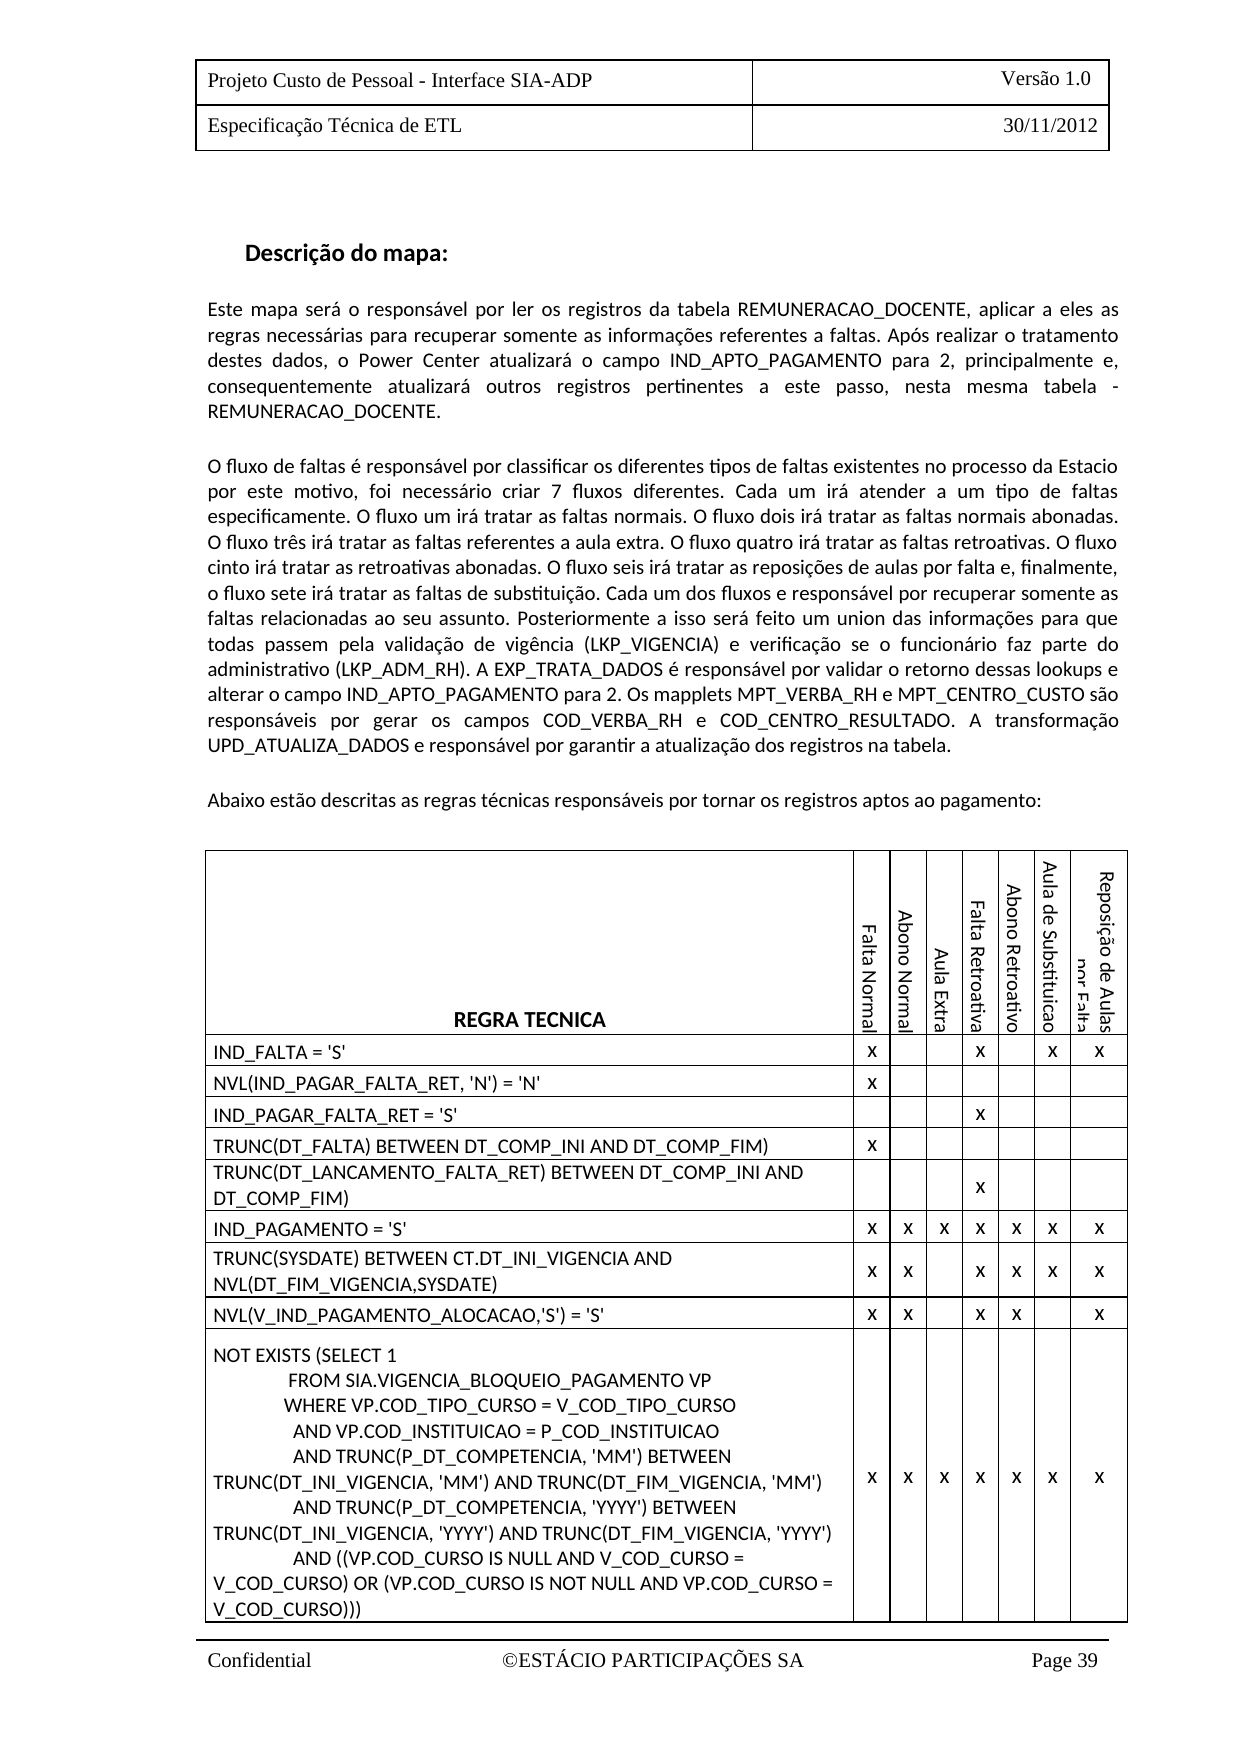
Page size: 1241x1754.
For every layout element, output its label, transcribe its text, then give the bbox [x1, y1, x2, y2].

text O fluxo de faltas é responsável por classificar os diferentes tipos de faltas existentes no processo da Estacio por este motivo, foi necessário criar 7 fluxos diferentes. Cada um irá atender a um tipo de faltas especificamente. O fluxo um irá tratar as faltas normais. O fluxo dois irá tratar as faltas normais abonadas. O fluxo três irá tratar as faltas referentes a aula extra. O fluxo quatro irá tratar as faltas retroativas. O fluxo cinto irá tratar as retroativas abonadas. O fluxo seis irá tratar as reposições de aulas por falta e, finalmente, o fluxo sete irá tratar as faltas de substituição. Cada um dos fluxos e responsável por recuperar somente as faltas relacionadas ao seu assunto. Posteriormente a isso será feito um union das informações para que todas passem pela validação de vigência (LKP_VIGENCIA) e verificação se o funcionário faz parte do administrativo (LKP_ADM_RH). A EXP_TRATA_DADOS é responsável por validar o retorno dessas lookups e alterar o campo IND_APTO_PAGAMENTO para 2. Os mapplets MPT_VERBA_RH e MPT_CENTRO_CUSTO são responsáveis por gerar os campos COD_VERBA_RH e COD_CENTRO_RESULTADO. A transformação UPD_ATUALIZA_DADOS e responsável por garantir a atualização dos registros na tabela. [207, 453, 1120, 758]
table_cell [1035, 1097, 1070, 1127]
table_cell x [891, 1243, 926, 1296]
table_cell TRUNC(DT_LANCAMENTO_FALTA_RET) BETWEEN DT_COMP_INI AND DT_COMP_FIM) [206, 1160, 853, 1210]
table_cell NOT EXISTS (SELECT 1 FROM SIA.VIGENCIA_BLOQUEIO_PAGAMENTO VP WHERE VP.COD_TIPO_CURSO = V_COD_TIPO_CURSO AND VP.COD_INSTITUICAO = P_COD_INSTITUICAO AND TRUNC(P_DT_COMPETENCIA, 'MM') BETWEEN TRUNC(DT_INI_VIGENCIA, 'MM') AND TRUNC(DT_FIM_VIGENCIA, 'MM') AND TRUNC(P_DT_COMPETENCIA, 'YYYY') BETWEEN TRUNC(DT_INI_VIGENCIA, 'YYYY') AND TRUNC(DT_FIM_VIGENCIA, 'YYYY') AND ((VP.COD_CURSO IS NULL AND V_COD_CURSO = V_COD_CURSO) OR (VP.COD_CURSO IS NOT NULL AND VP.COD_CURSO = V_COD_CURSO))) [206, 1329, 853, 1621]
table_header Falta Normal [854, 851, 889, 1033]
table_cell [891, 1128, 926, 1158]
table_cell [999, 1097, 1034, 1127]
table_cell x [963, 1298, 998, 1328]
text Abaixo estão descritas as regras técnicas responsáveis por tornar os registros aptos ao pagamento: [207, 787, 1120, 812]
table_cell x [963, 1243, 998, 1296]
table_cell [1035, 1128, 1070, 1158]
table_cell x [854, 1211, 889, 1242]
table_cell x [1071, 1243, 1127, 1296]
table_cell [1071, 1097, 1127, 1127]
table_cell TRUNC(DT_FALTA) BETWEEN DT_COMP_INI AND DT_COMP_FIM) [206, 1128, 853, 1158]
table_cell [891, 1066, 926, 1096]
table_header Falta Retroativa [963, 851, 998, 1033]
table_cell x [891, 1211, 926, 1242]
table_cell [999, 1160, 1034, 1210]
table_cell [927, 1298, 962, 1328]
table_cell [999, 1035, 1034, 1065]
text Este mapa será o responsável por ler os registros da tabela REMUNERACAO_DOCENTE, aplicar a eles as regras necessárias para recuperar somente as informações referentes a faltas. Após realizar o tratamento destes dados, o Power Center atualizará o campo IND_APTO_PAGAMENTO para 2, principalmente e, consequentemente atualizará outros registros pertinentes a este passo, nesta mesma tabela - REMUNERACAO_DOCENTE. [207, 297, 1120, 424]
table_cell x [1035, 1329, 1070, 1621]
table_cell NVL(IND_PAGAR_FALTA_RET, 'N') = 'N' [206, 1066, 853, 1096]
table_cell x [854, 1128, 889, 1158]
table_header Abono Normal [891, 851, 926, 1033]
table_cell x [1035, 1243, 1070, 1296]
table_cell [1071, 1128, 1127, 1158]
table_cell x [927, 1329, 962, 1621]
table_cell NVL(V_IND_PAGAMENTO_ALOCACAO,'S') = 'S' [206, 1298, 853, 1328]
table_cell x [1071, 1298, 1127, 1328]
table_header Reposição de Aulas por Falta [1071, 851, 1127, 1033]
table_cell x [963, 1097, 998, 1127]
table_cell x [963, 1160, 998, 1210]
table_cell x [963, 1035, 998, 1065]
table_cell [1071, 1066, 1127, 1096]
table_cell [999, 1066, 1034, 1096]
table_cell x [854, 1243, 889, 1296]
table_cell [1035, 1160, 1070, 1210]
table_cell x [999, 1211, 1034, 1242]
table_cell [927, 1097, 962, 1127]
table_cell x [1035, 1211, 1070, 1242]
table_cell IND_FALTA = 'S' [206, 1035, 853, 1065]
table_cell [854, 1160, 889, 1210]
table_cell x [854, 1035, 889, 1065]
table_cell x [891, 1298, 926, 1328]
table_cell x [999, 1298, 1034, 1328]
table_cell IND_PAGAMENTO = 'S' [206, 1211, 853, 1242]
table_cell [927, 1035, 962, 1065]
table_header REGRA TECNICA [206, 851, 853, 1033]
table_cell [927, 1066, 962, 1096]
table_cell x [1071, 1329, 1127, 1621]
table_cell [1035, 1066, 1070, 1096]
table_cell [1035, 1298, 1070, 1328]
text Descrição do mapa: [207, 237, 1120, 267]
table_cell [891, 1035, 926, 1065]
table_cell x [854, 1298, 889, 1328]
table_cell x [963, 1329, 998, 1621]
table_cell x [1035, 1035, 1070, 1065]
table_cell x [963, 1211, 998, 1242]
table_header Abono Retroativo [999, 851, 1034, 1033]
table_cell [927, 1128, 962, 1158]
table_cell IND_PAGAR_FALTA_RET = 'S' [206, 1097, 853, 1127]
table_cell x [999, 1243, 1034, 1296]
table_cell [927, 1243, 962, 1296]
table_cell [963, 1066, 998, 1096]
table_header Aula Extra [927, 851, 962, 1033]
table_cell x [1071, 1211, 1127, 1242]
table_cell [891, 1160, 926, 1210]
table_cell x [927, 1211, 962, 1242]
table_cell x [1071, 1035, 1127, 1065]
table_cell TRUNC(SYSDATE) BETWEEN CT.DT_INI_VIGENCIA AND NVL(DT_FIM_VIGENCIA,SYSDATE) [206, 1243, 853, 1296]
table_cell x [999, 1329, 1034, 1621]
table_cell [963, 1128, 998, 1158]
table_cell [927, 1160, 962, 1210]
table_cell [1071, 1160, 1127, 1210]
table_cell [999, 1128, 1034, 1158]
table_cell x [891, 1329, 926, 1621]
table_cell x [854, 1066, 889, 1096]
table_header Aula de Substituicao [1035, 851, 1070, 1033]
table_cell x [854, 1329, 889, 1621]
table_cell [891, 1097, 926, 1127]
table_cell [854, 1097, 889, 1127]
